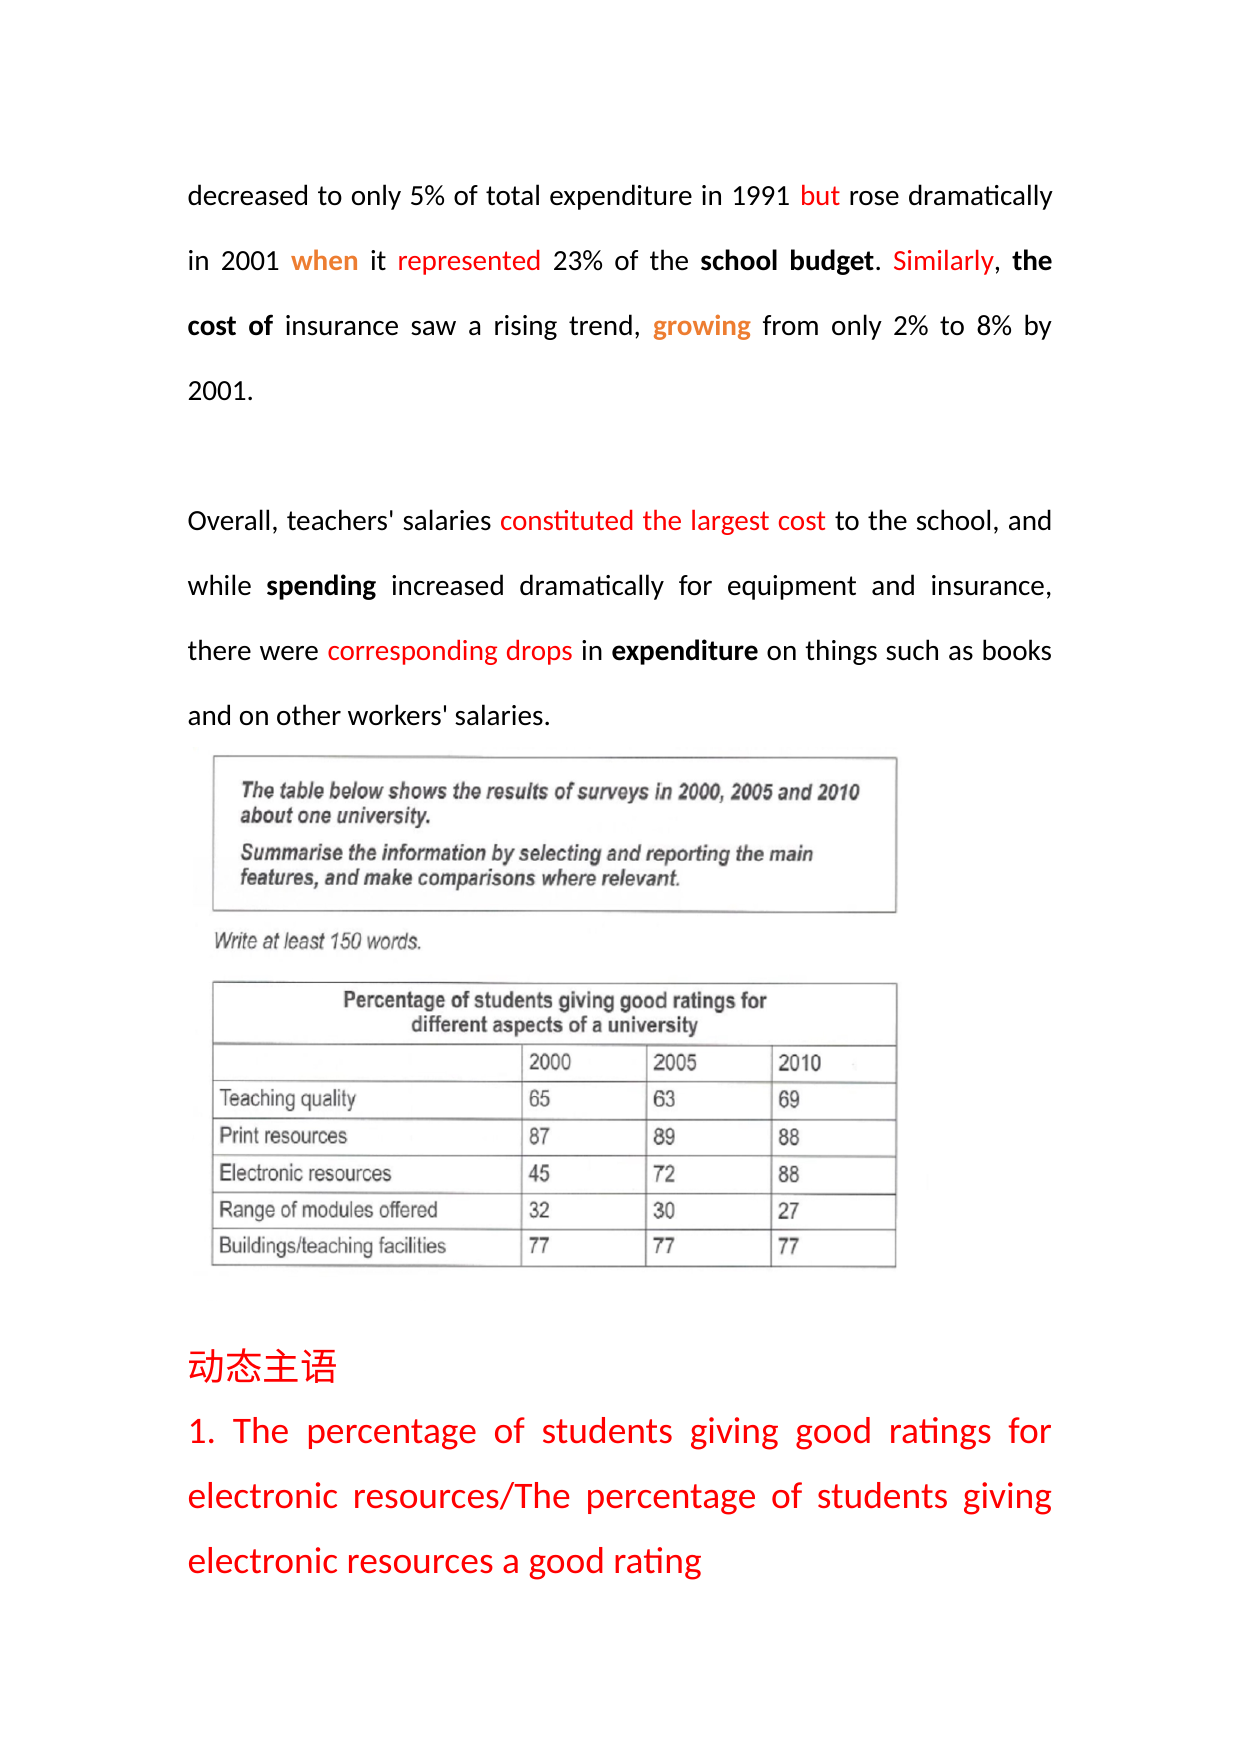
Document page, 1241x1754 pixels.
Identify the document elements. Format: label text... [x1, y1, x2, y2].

list 1. The percentage of students giving good ratings for electronic resources/The percentage of students giving electronic resources a good rating [187, 1397, 1053, 1592]
list Overall, teachers' salaries constituted the largest cost to the school, and while spending increased dramatically for equipment and insurance, there were corresponding drops in expenditure on things such as books and on other workers' salaries. [187, 487, 1053, 747]
list 动态主语 [187, 1332, 1053, 1397]
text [187, 162, 1053, 422]
picture [187, 747, 952, 1301]
